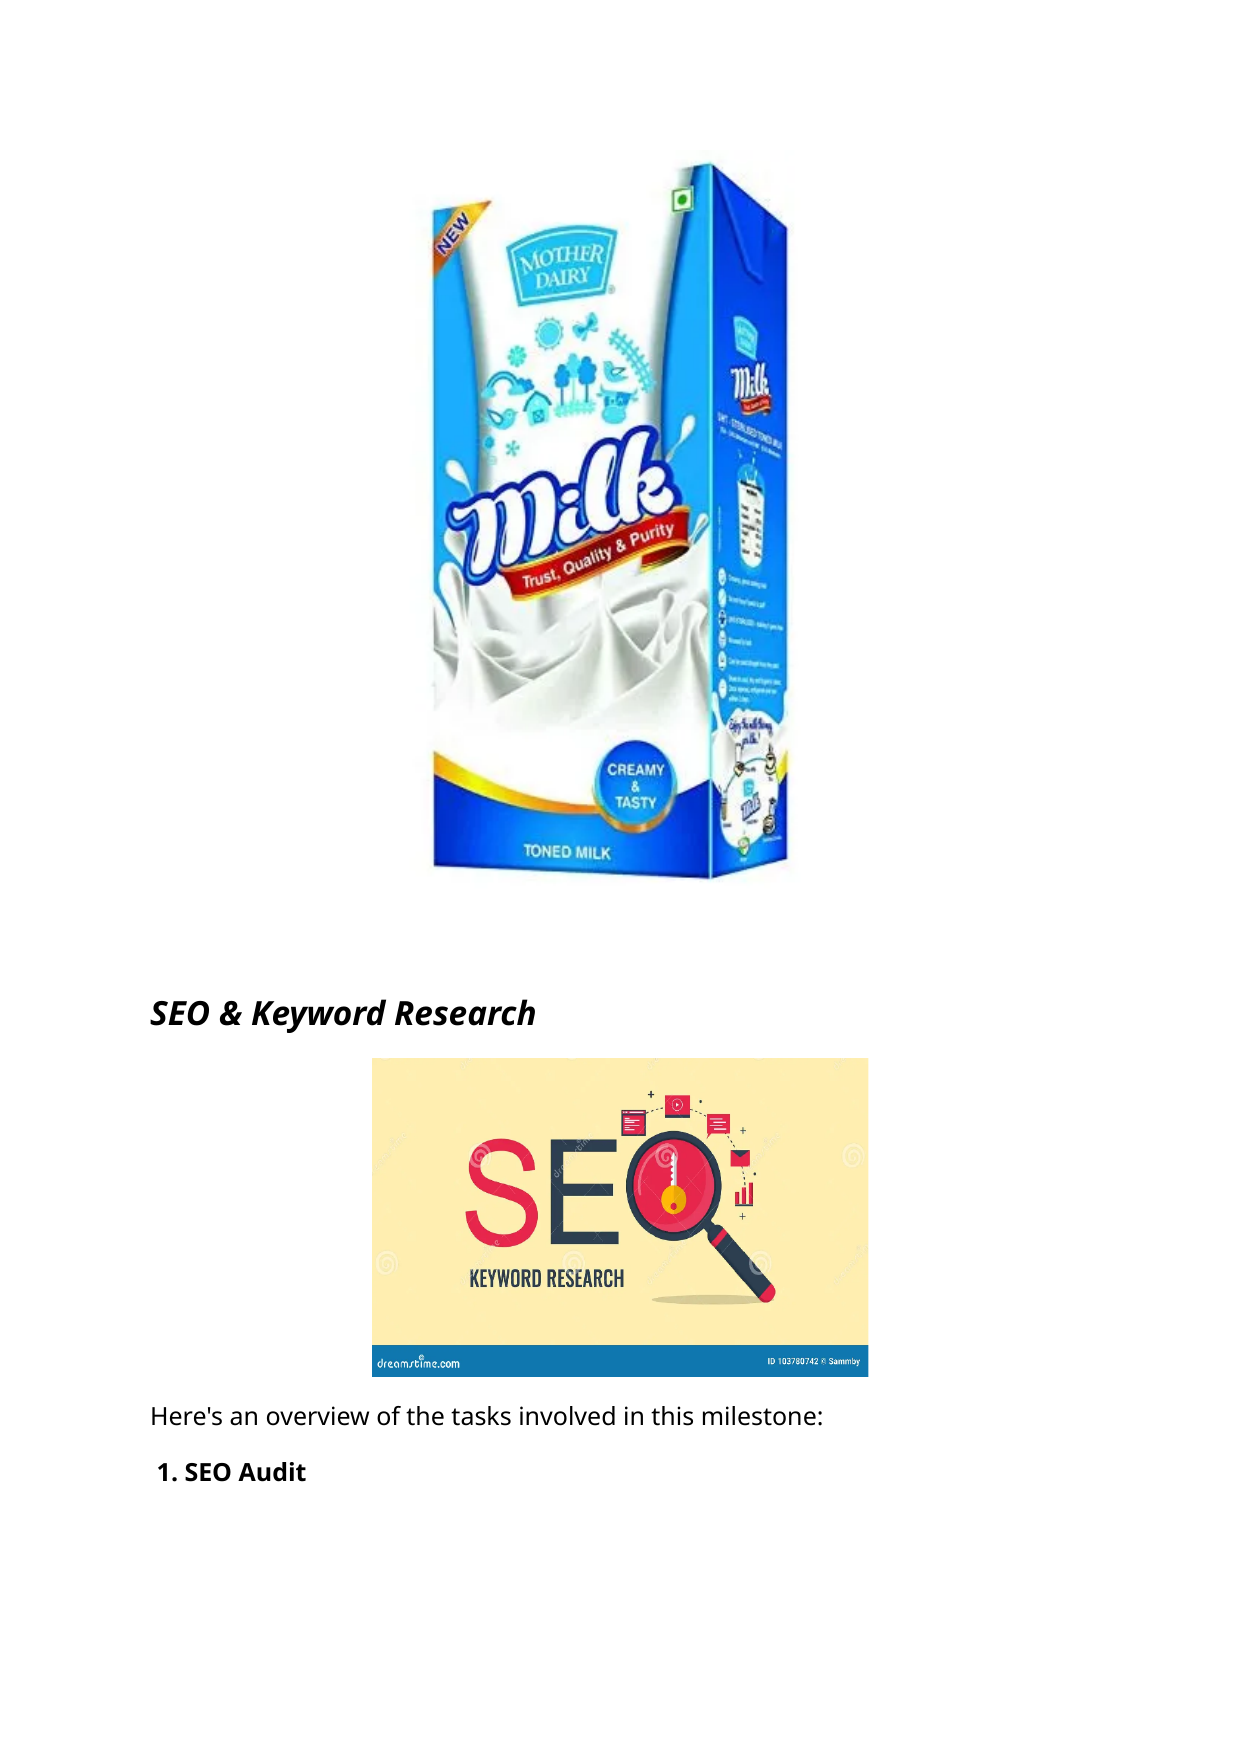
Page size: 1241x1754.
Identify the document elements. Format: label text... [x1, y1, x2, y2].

text SEO & Keyword Research [150, 990, 1090, 1036]
picture [251, 150, 989, 913]
picture [372, 1058, 869, 1377]
text 1. SEO Audit [150, 1454, 1090, 1488]
text Here's an overview of the tasks involved in this milestone: [150, 1398, 1090, 1433]
